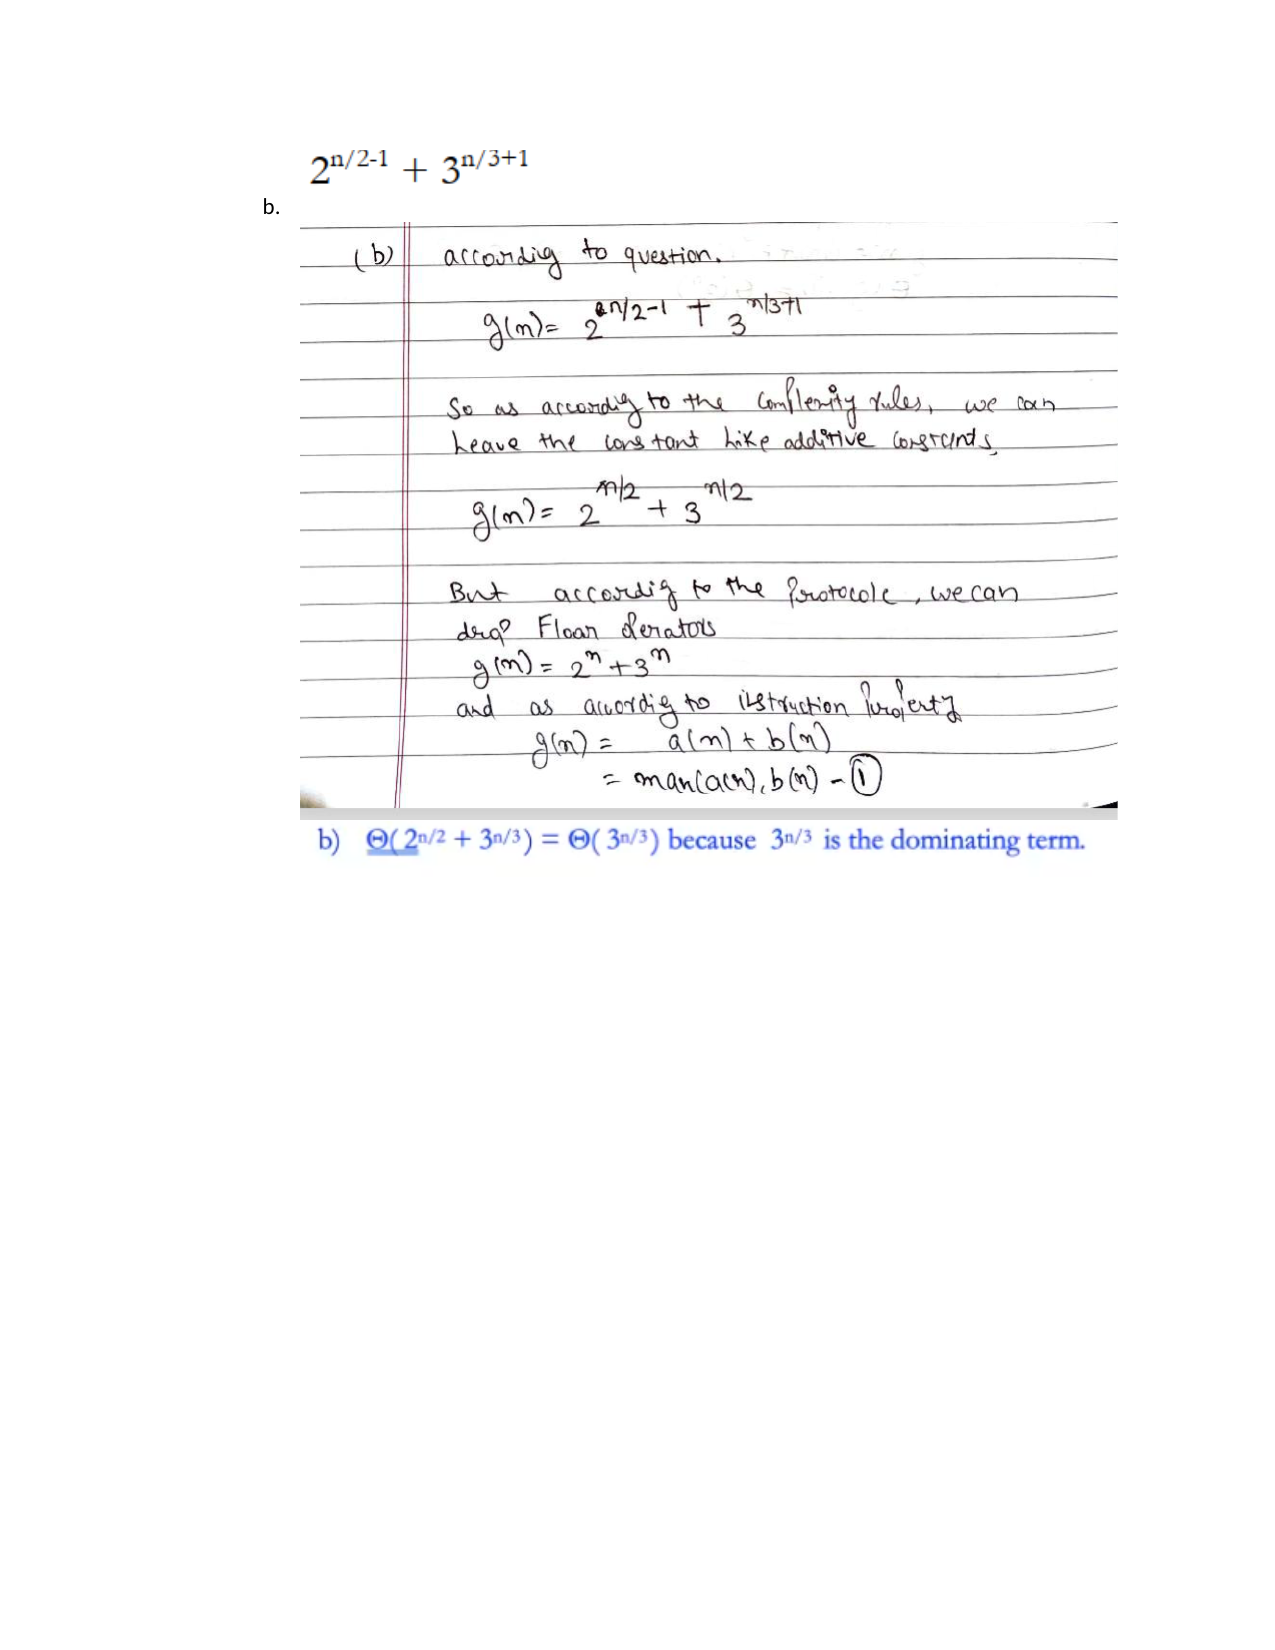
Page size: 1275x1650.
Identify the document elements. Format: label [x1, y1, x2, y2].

picture [300, 150, 564, 214]
picture [300, 821, 1154, 877]
picture [300, 222, 1118, 820]
